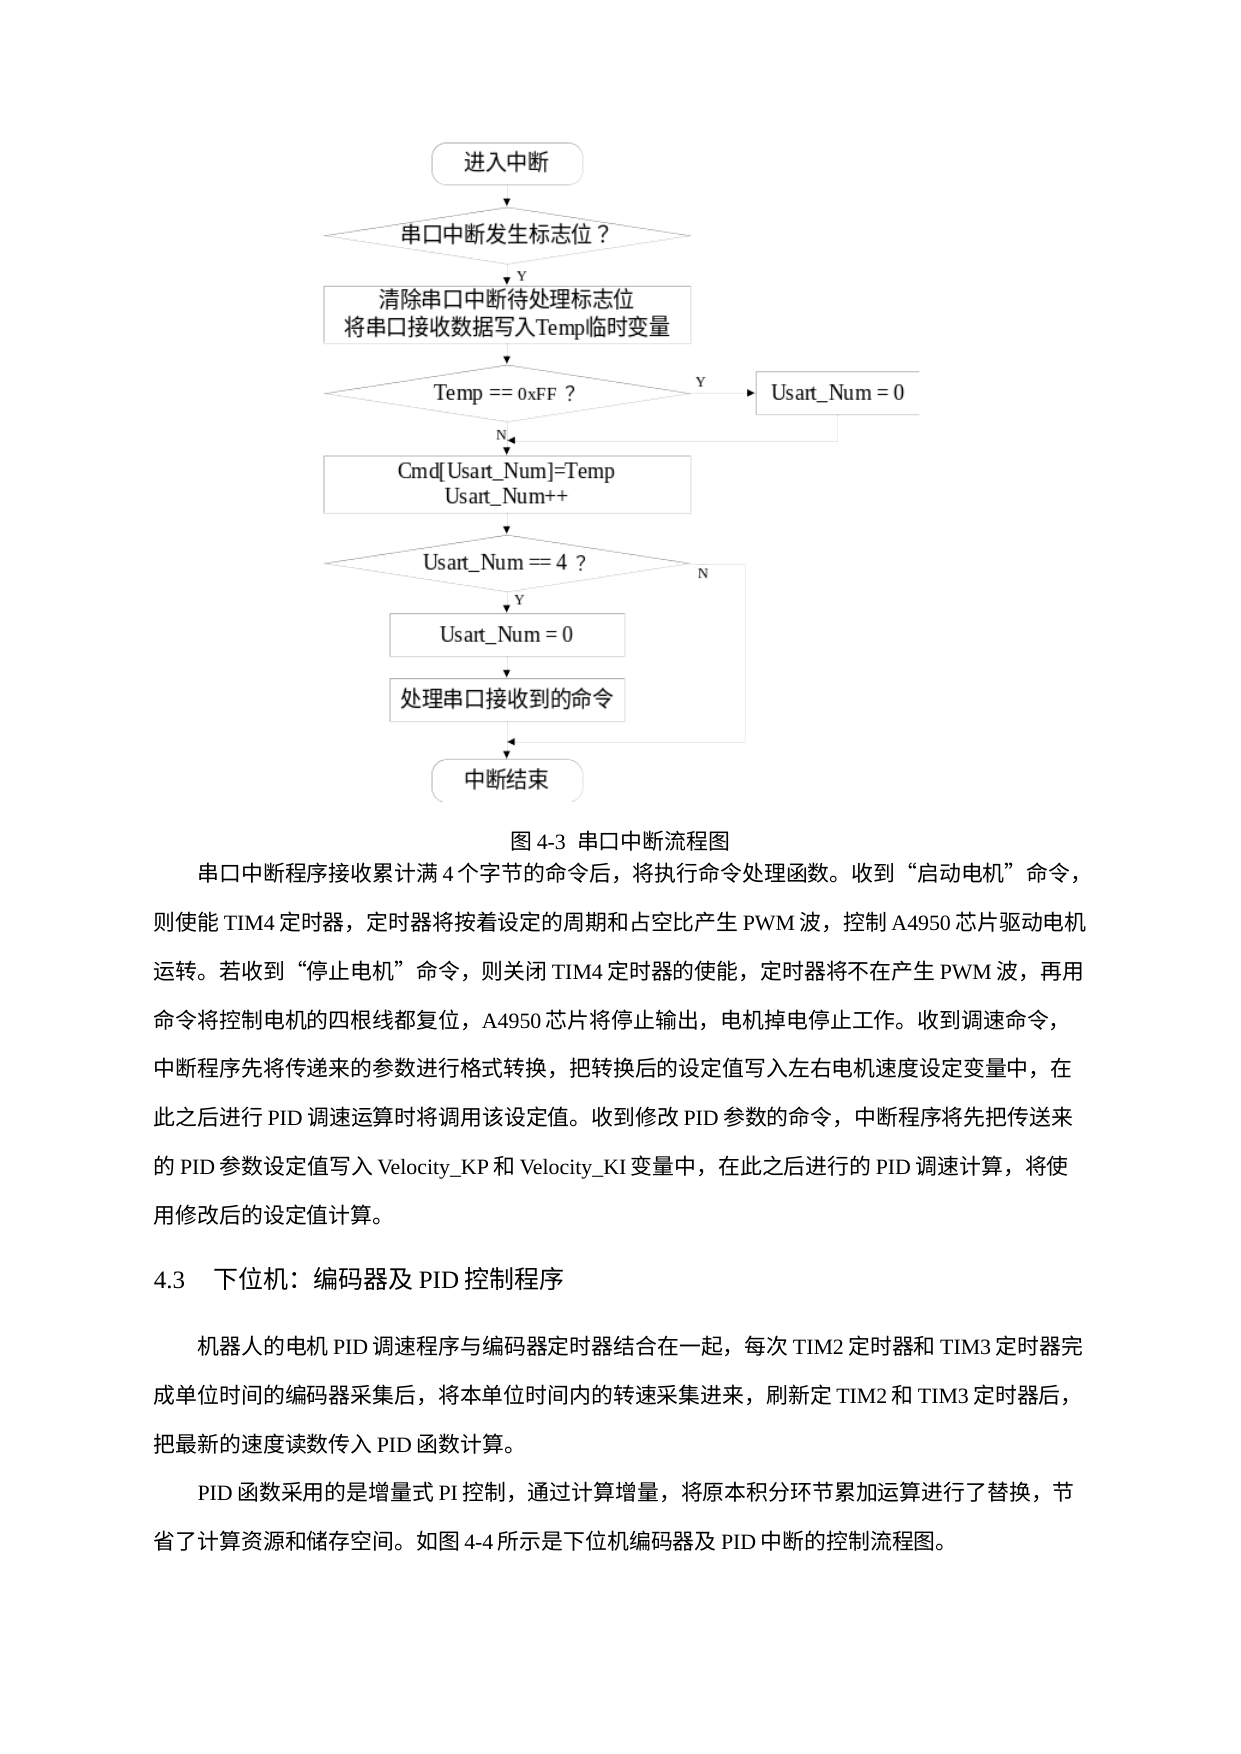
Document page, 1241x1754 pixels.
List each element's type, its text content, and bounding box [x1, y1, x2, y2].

text PID函数采用的是增量式PI控制，通过计算增量，将原本积分环节累加运算进行了替换，节省了计算资源和储存空间。如图4-4所示是下位机编码器及PID中断的控制流程图。 [153, 1474, 1087, 1556]
text 机器人的电机PID调速程序与编码器定时器结合在一起，每次TIM2定时器和TIM3定时器完成单位时间的编码器采集后，将本单位时间内的转速采集进来，刷新定TIM2和TIM3定时器后，把最新的速度读数传入PID函数计算。 [153, 1329, 1087, 1459]
text 串口中断程序接收累计满4个字节的命令后，将执行命令处理函数。收到“启动电机”命令，则使能TIM4定时器，定时器将按着设定的周期和占空比产生PWM波，控制A4950芯片驱动电机运转。若收到“停止电机”命令，则关闭TIM4定时器的使能，定时器将不在产生PWM波，再用命令将控制电机的四根线都复位，A4950芯片将停止输出，电机掉电停止工作。收到调速命令，中断程序先将传递来的参数进行格式转换，把转换后的设定值写入左右电机速度设定变量中，在此之后进行PID调速运算时将调用该设定值。收到修改PID参数的命令，中断程序将先把传送来的PID参数设定值写入Velocity_KP和Velocity_KI变量中，在此之后进行的PID调速计算，将使用修改后的设定值计算。 [153, 856, 1087, 1230]
text 图4-3 串口中断流程图 [153, 823, 1087, 856]
subtitle 下位机：编码器及PID控制程序 [153, 1246, 1087, 1311]
